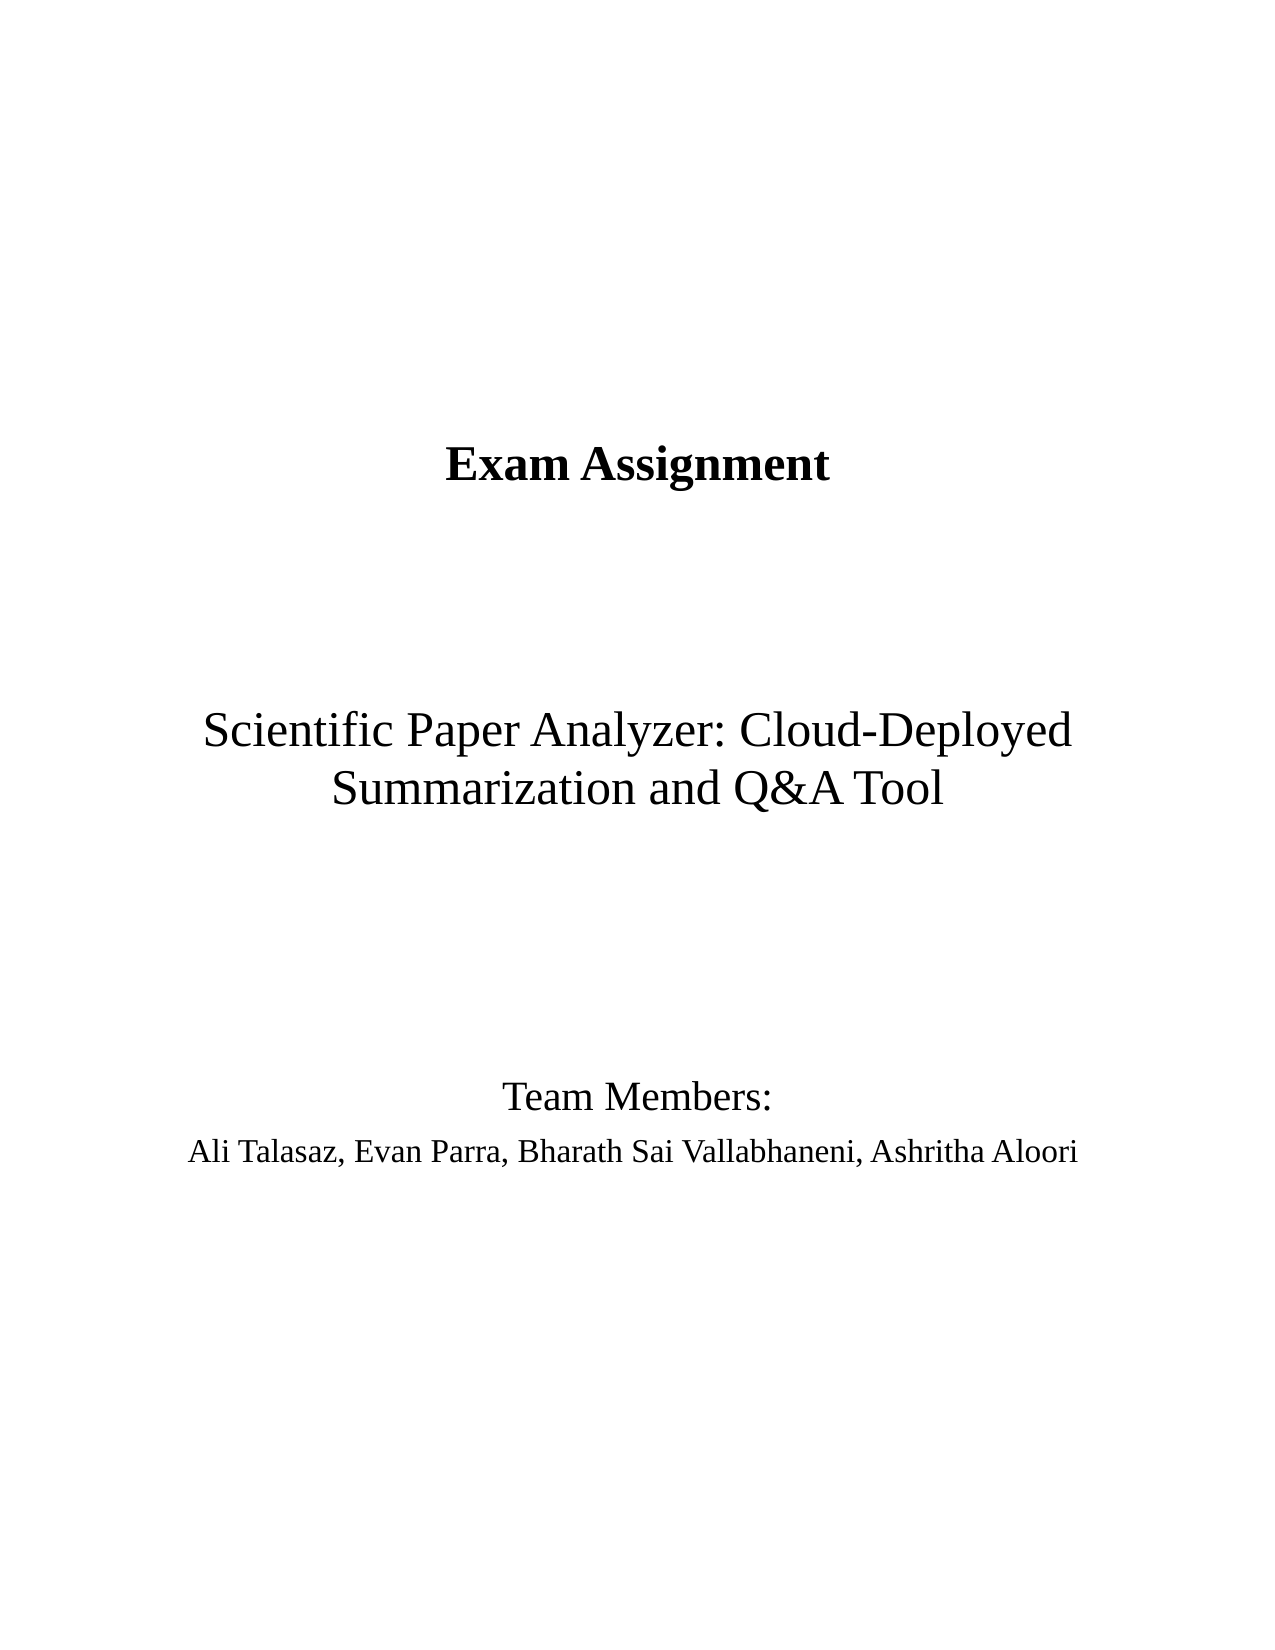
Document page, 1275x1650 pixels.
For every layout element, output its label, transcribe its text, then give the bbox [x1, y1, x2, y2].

text Exam Assignment [112, 434, 1162, 492]
text Ali Talasaz, Evan Parra, Bharath Sai Vallabhaneni, Ashritha Aloori [187, 1132, 1162, 1170]
text Scientific Paper Analyzer: Cloud-Deployed Summarization and Q&A Tool [112, 700, 1162, 815]
text Team Members: [112, 1023, 1162, 1119]
